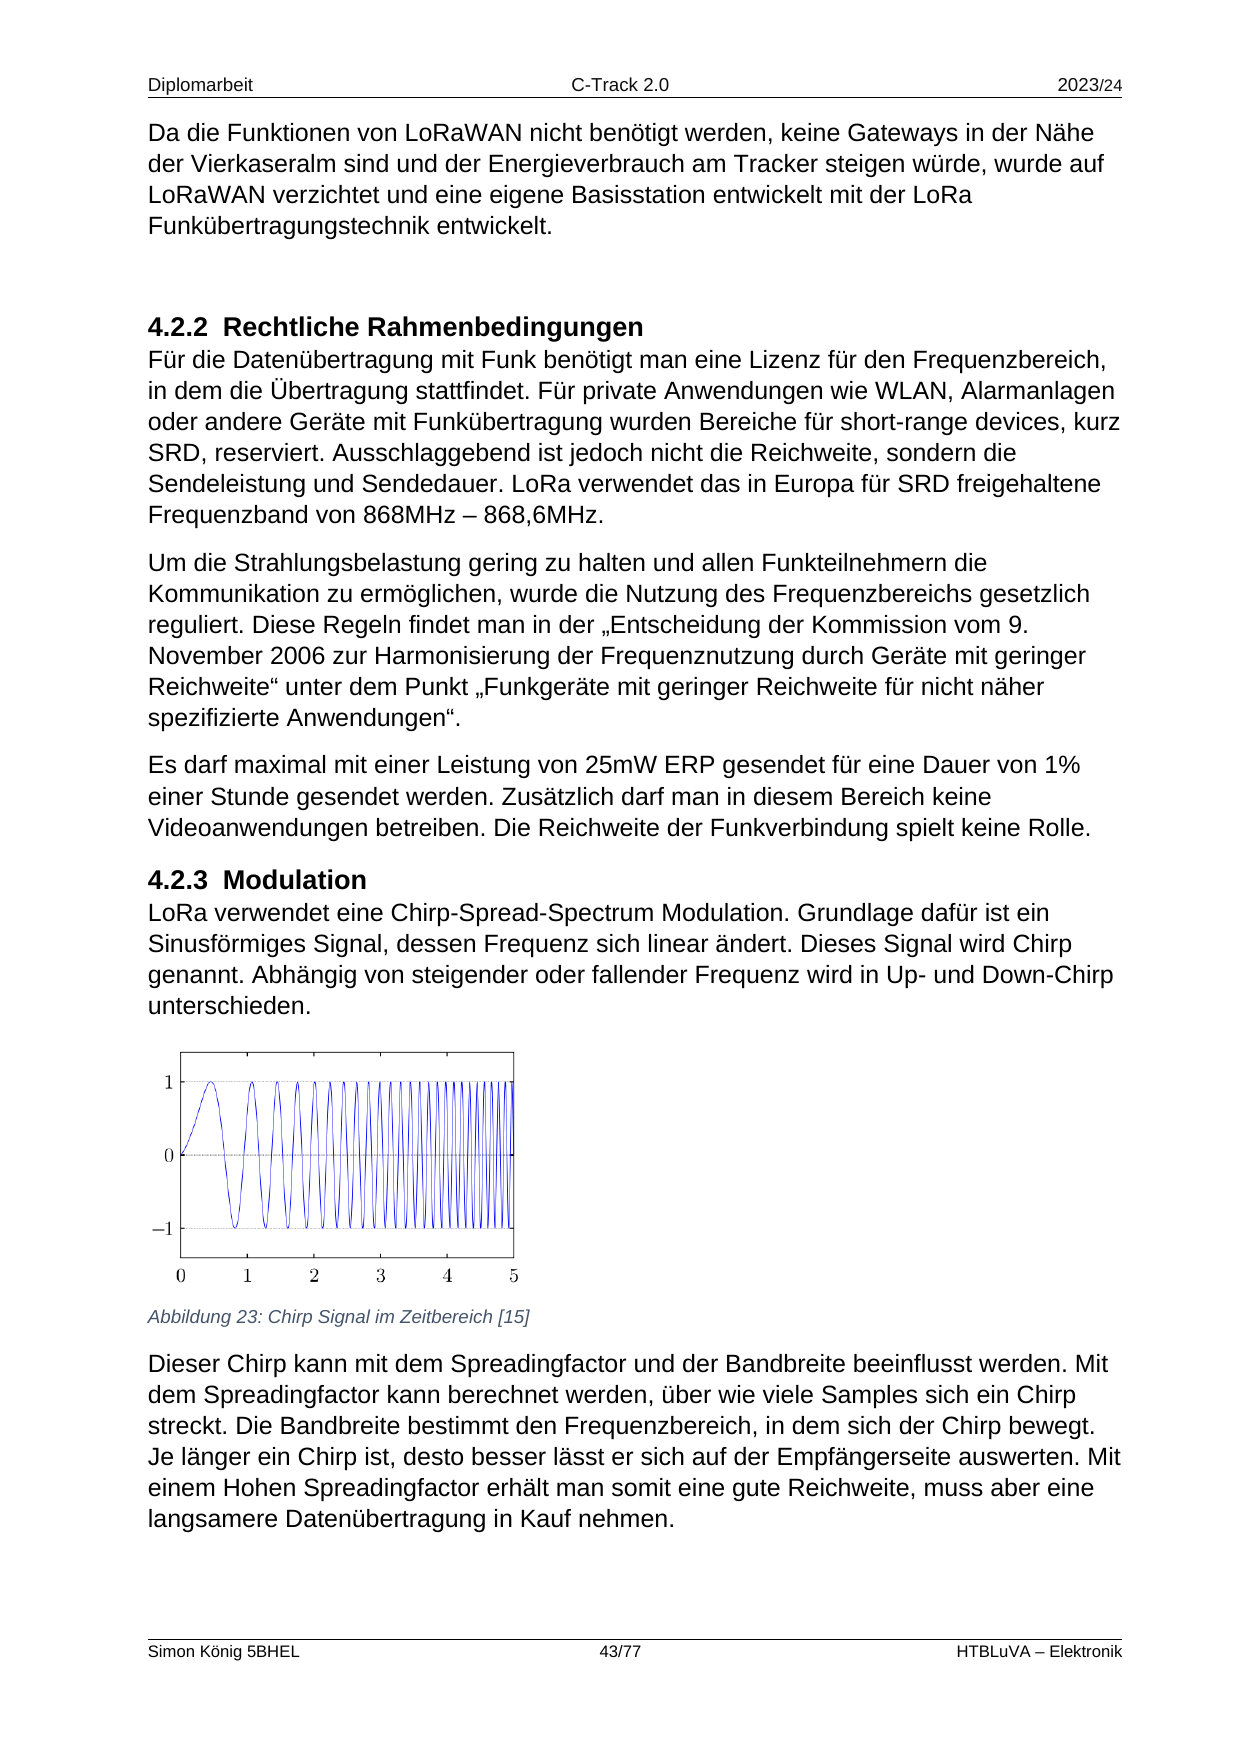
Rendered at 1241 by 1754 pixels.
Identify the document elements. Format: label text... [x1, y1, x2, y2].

subtitle Modulation [148, 864, 1122, 896]
subtitle Rechtliche Rahmenbedingungen [148, 311, 1122, 342]
text Es darf maximal mit einer Leistung von 25mW ERP gesendet für eine Dauer von 1% einer Stunde gesendet werden. Zusätzlich darf man in diesem Bereich keine Videoanwendungen betreiben. Die Reichweite der Funkverbindung spielt keine Rolle. [148, 750, 1122, 841]
text Abbildung 23: Chirp Signal im Zeitbereich [148, 1306, 1122, 1328]
text Dieser Chirp kann mit dem Spreadingfactor und der Bandbreite beeinflusst werden. Mit dem Spreadingfactor kann berechnet werden, über wie viele Samples sich ein Chirp streckt. Die Bandbreite bestimmt den Frequenzbereich, in dem sich der Chirp bewegt. Je länger ein Chirp ist, desto besser lässt er sich auf der Empfängerseite auswerten. Mit einem Hohen Spreadingfactor erhält man somit eine gute Reichweite, muss aber eine langsamere Datenübertragung in Kauf nehmen. [148, 1349, 1122, 1533]
picture [147, 1038, 520, 1288]
text Für die Datenübertragung mit Funk benötigt man eine Lizenz für den Frequenzbereich, in dem die Übertragung stattfindet. Für private Anwendungen wie WLAN, Alarmanlagen oder andere Geräte mit Funkübertragung wurden Bereiche für short-range devices, kurz SRD, reserviert. Ausschlaggebend ist jedoch nicht die Reichweite, sondern die Sendeleistung und Sendedauer. LoRa verwendet das in Europa für SRD freigehaltene Frequenzband von 868MHz – 868,6MHz. [148, 344, 1122, 528]
text LoRa verwendet eine Chirp-Spread-Spectrum Modulation. Grundlage dafür ist ein Sinusförmiges Signal, dessen Frequenz sich linear ändert. Dieses Signal wird Chirp genannt. Abhängig von steigender oder fallender Frequenz wird in Up- und Down-Chirp unterschieden. [148, 898, 1122, 1020]
text Da die Funktionen von LoRaWAN nicht benötigt werden, keine Gateways in der Nähe der Vierkaseralm sind und der Energieverbrauch am Tracker steigen würde, wurde auf LoRaWAN verzichtet und eine eigene Basisstation entwickelt mit der LoRa Funkübertragungstechnik entwickelt. [148, 118, 1122, 240]
text Um die Strahlungsbelastung gering zu halten und allen Funkteilnehmern die Kommunikation zu ermöglichen, wurde die Nutzung des Frequenzbereichs gesetzlich reguliert. Diese Regeln findet man in der „Entscheidung der Kommission vom 9. November 2006 zur Harmonisierung der Frequenznutzung durch Geräte mit geringer Reichweite“ unter dem Punkt „Funkgeräte mit geringer Reichweite für nicht näher spezifizierte Anwendungen“. [148, 547, 1122, 731]
